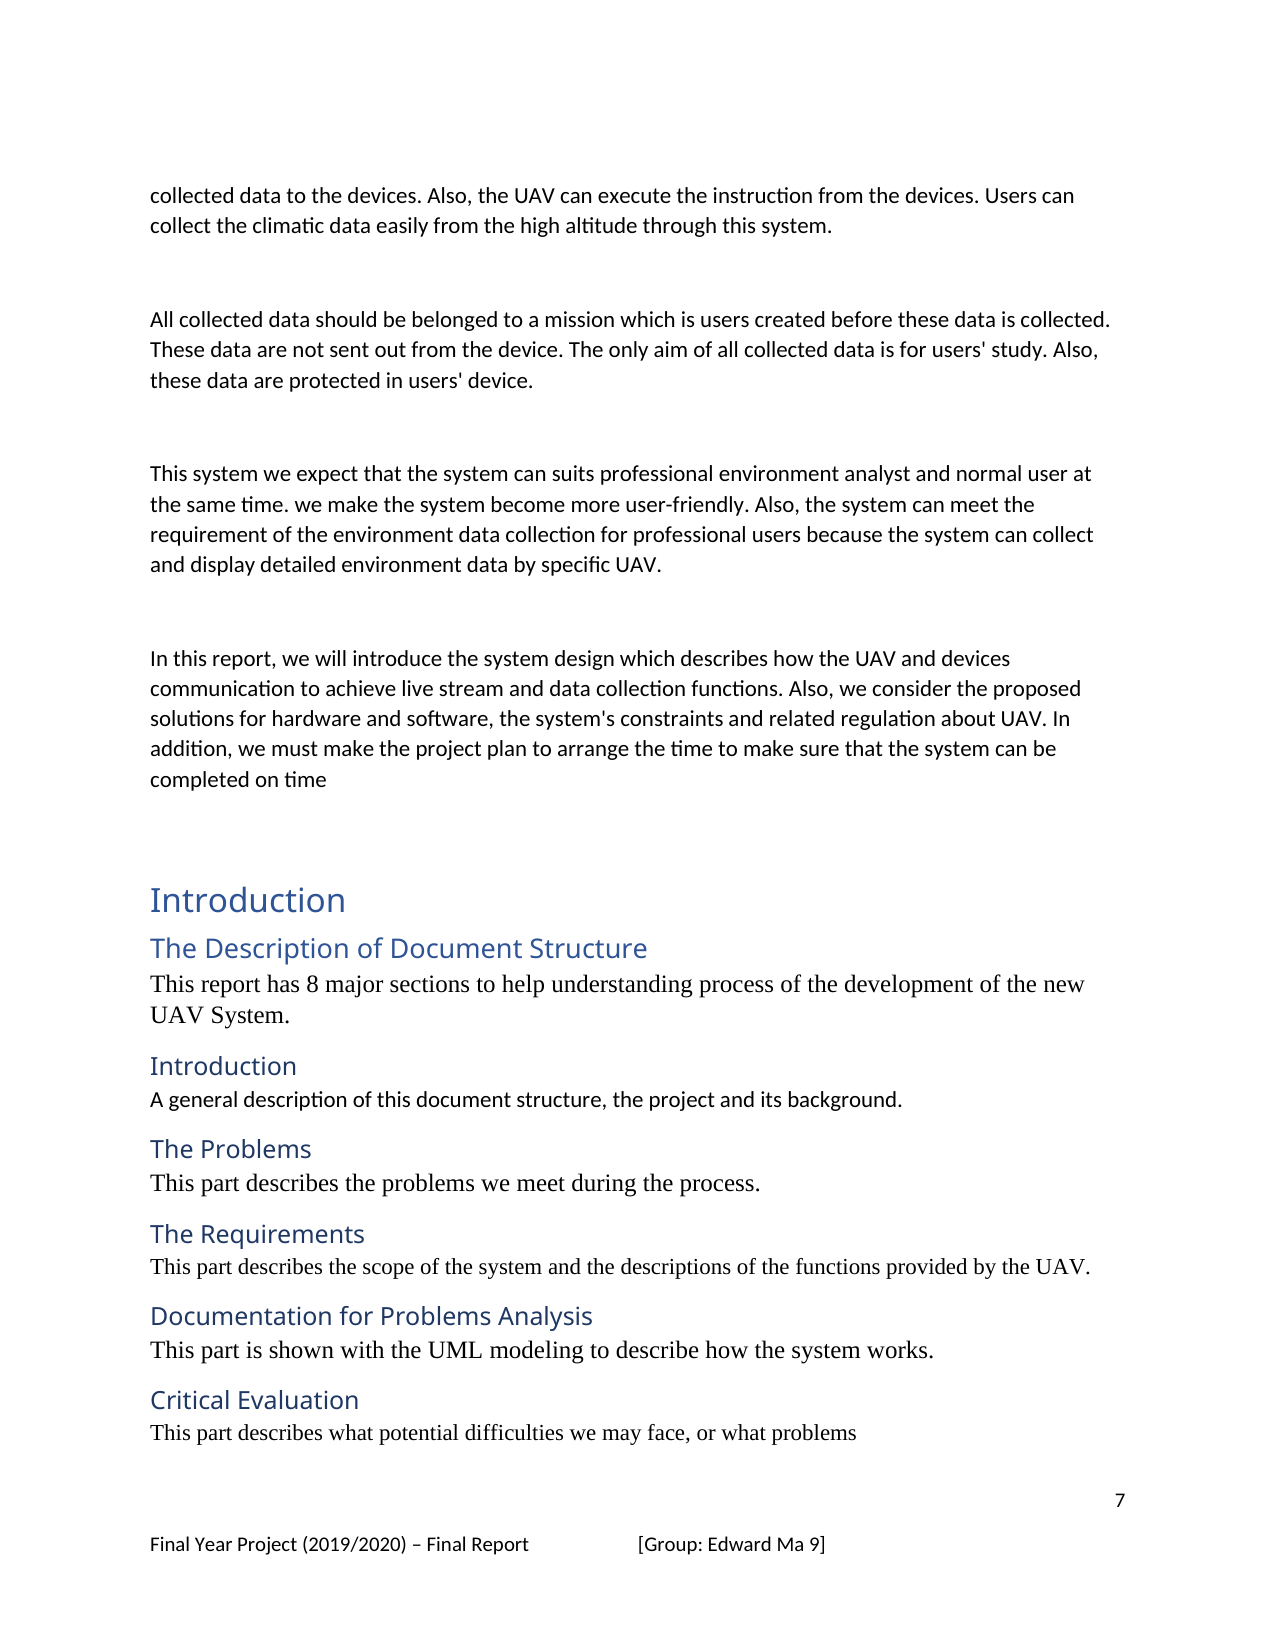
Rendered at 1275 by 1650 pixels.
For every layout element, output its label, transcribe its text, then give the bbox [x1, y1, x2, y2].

text This system we expect that the system can suits professional environment analyst and normal user at the same time. we make the system become more user-friendly. Also, the system can meet the requirement of the environment data collection for professional users because the system can collect and display detailed environment data by specific UAV. [150, 459, 1125, 578]
text This part is shown with the UML modeling to describe how the system works. [150, 1335, 1125, 1364]
subtitle The Problems [150, 1132, 1125, 1166]
subtitle The Requirements [150, 1216, 1125, 1250]
subtitle Introduction [150, 1048, 1125, 1082]
text In this report, we will introduce the system design which describes how the UAV and devices communication to achieve live stream and data collection functions. Also, we consider the proposed solutions for hardware and software, the system's constraints and related regulation about UAV. In addition, we must make the project plan to arrange the time to make sure that the system can be completed on time [150, 644, 1125, 793]
text This part describes the problems we meet during the process. [150, 1168, 1125, 1197]
text This part describes the scope of the system and the descriptions of the functions provided by the UAV. [150, 1253, 1125, 1279]
text This report has 8 major sections to help understanding process of the development of the new UAV System. [150, 969, 1125, 1029]
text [150, 181, 1125, 240]
subtitle Introduction [150, 876, 1125, 922]
text This part describes what potential difficulties we may face, or what problems [150, 1419, 1125, 1446]
subtitle Critical Evaluation [150, 1383, 1125, 1417]
text A general description of this document structure, the project and its background. [150, 1085, 1125, 1113]
text All collected data should be belonged to a mission which is users created before these data is collected. These data are not sent out from the device. The only aim of all collected data is for users' study. Also, these data are protected in users' device. [150, 305, 1125, 394]
subtitle Documentation for Problems Analysis [150, 1298, 1125, 1332]
subtitle The Description of Document Structure [150, 929, 1125, 966]
